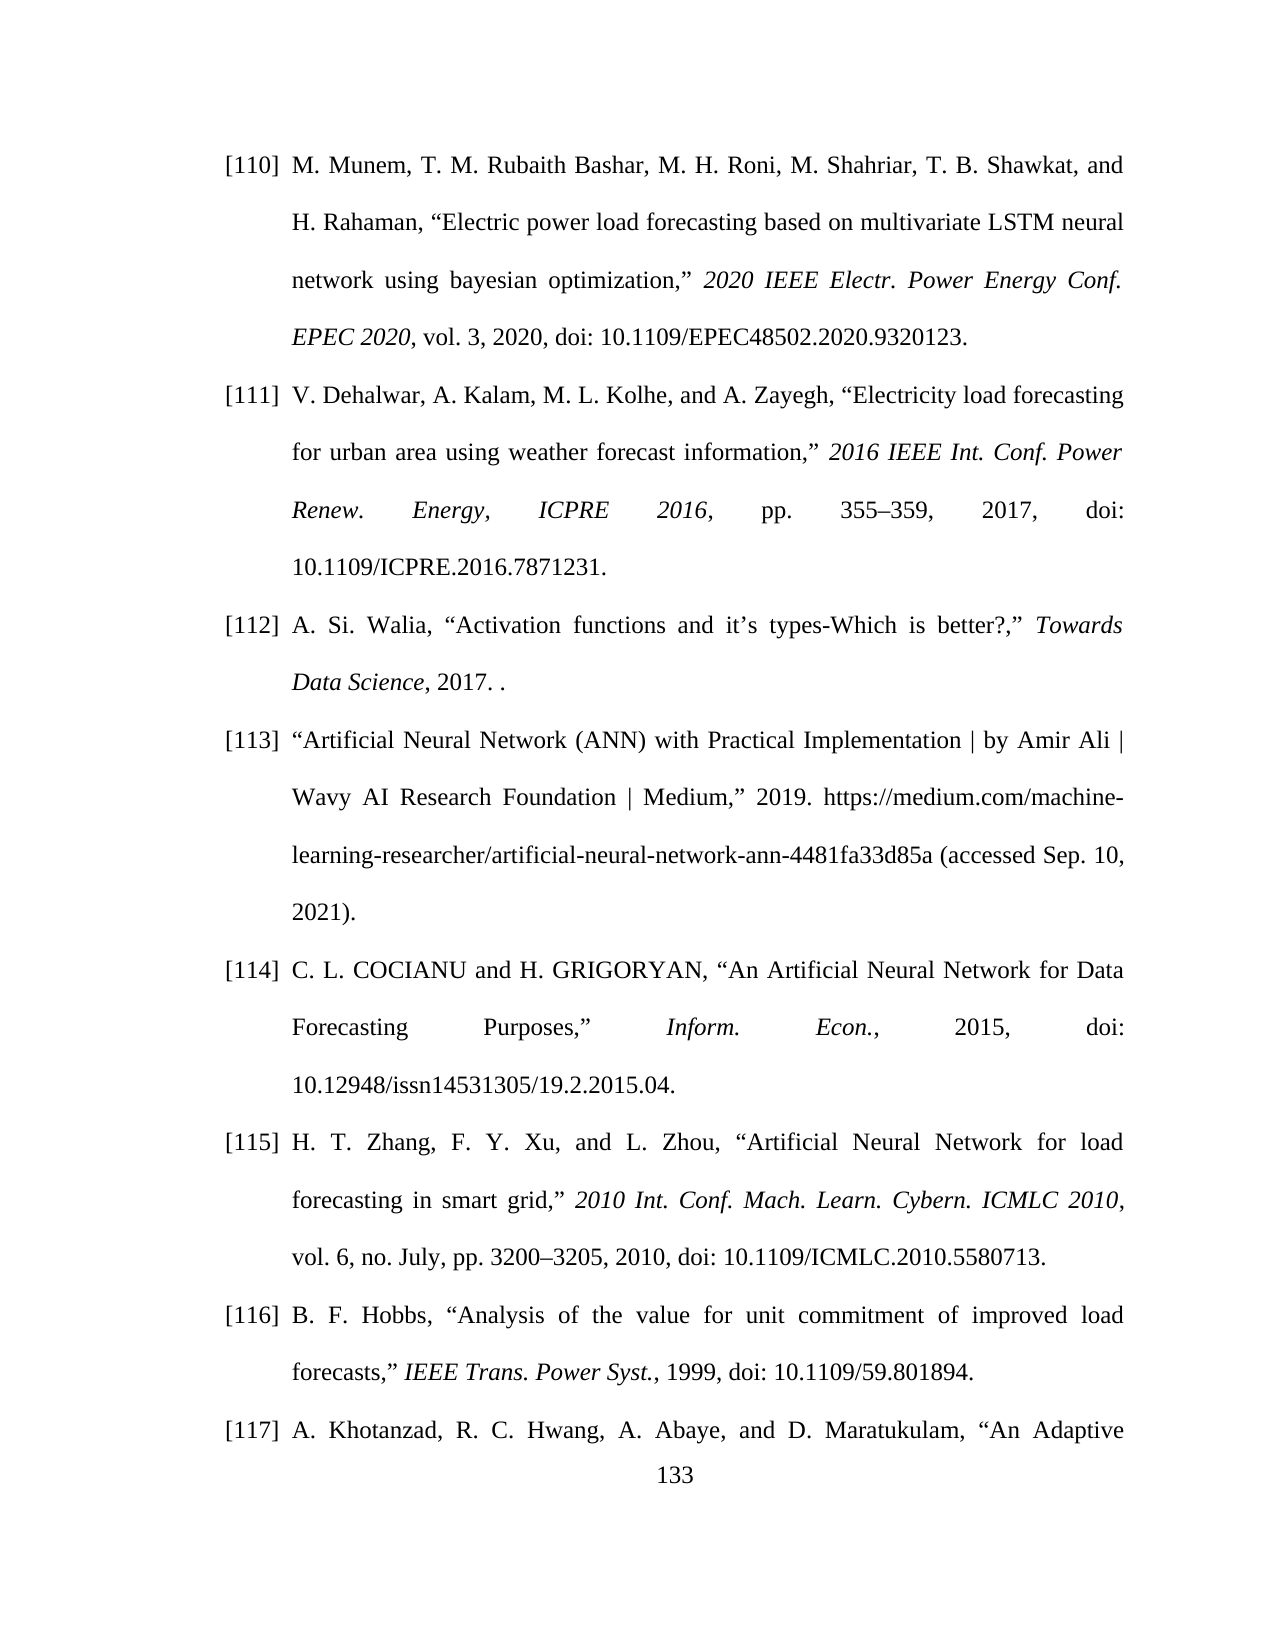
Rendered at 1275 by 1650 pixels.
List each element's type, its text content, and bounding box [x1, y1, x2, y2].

text [111] V. Dehalwar, A. Kalam, M. L. Kolhe, and A. Zayegh, “Electricity load forecasting for urban area using weather forecast information,” 2016 IEEE Int. Conf. Power Renew. Energy, ICPRE 2016, pp. 355–359, 2017, doi: 10.1109/ICPRE.2016.7871231. [225, 380, 1125, 581]
text [110] M. Munem, T. M. Rubaith Bashar, M. H. Roni, M. Shahriar, T. B. Shawkat, and H. Rahaman, “Electric power load forecasting based on multivariate LSTM neural network using bayesian optimization,” 2020 IEEE Electr. Power Energy Conf. EPEC 2020, vol. 3, 2020, doi: 10.1109/EPEC48502.2020.9320123. [225, 150, 1125, 351]
text [116] B. F. Hobbs, “Analysis of the value for unit commitment of improved load forecasts,” IEEE Trans. Power Syst., 1999, doi: 10.1109/59.801894. [225, 1300, 1125, 1386]
text [114] C. L. COCIANU and H. GRIGORYAN, “An Artificial Neural Network for Data Forecasting Purposes,” Inform. Econ., 2015, doi: 10.12948/issn14531305/19.2.2015.04. [225, 955, 1125, 1099]
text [225, 1415, 1125, 1444]
text [112] A. Si. Walia, “Activation functions and it’s types-Which is better?,” Towards Data Science, 2017. . [225, 610, 1125, 696]
text [113] “Artificial Neural Network (ANN) with Practical Implementation | by Amir Ali | Wavy AI Research Foundation | Medium,” 2019. https://medium.com/machine-learning-researcher/artificial-neural-network-ann-4481fa33d85a (accessed Sep. 10, 2021). [225, 725, 1125, 926]
text [115] H. T. Zhang, F. Y. Xu, and L. Zhou, “Artificial Neural Network for load forecasting in smart grid,” 2010 Int. Conf. Mach. Learn. Cybern. ICMLC 2010, vol. 6, no. July, pp. 3200–3205, 2010, doi: 10.1109/ICMLC.2010.5580713. [225, 1127, 1125, 1271]
